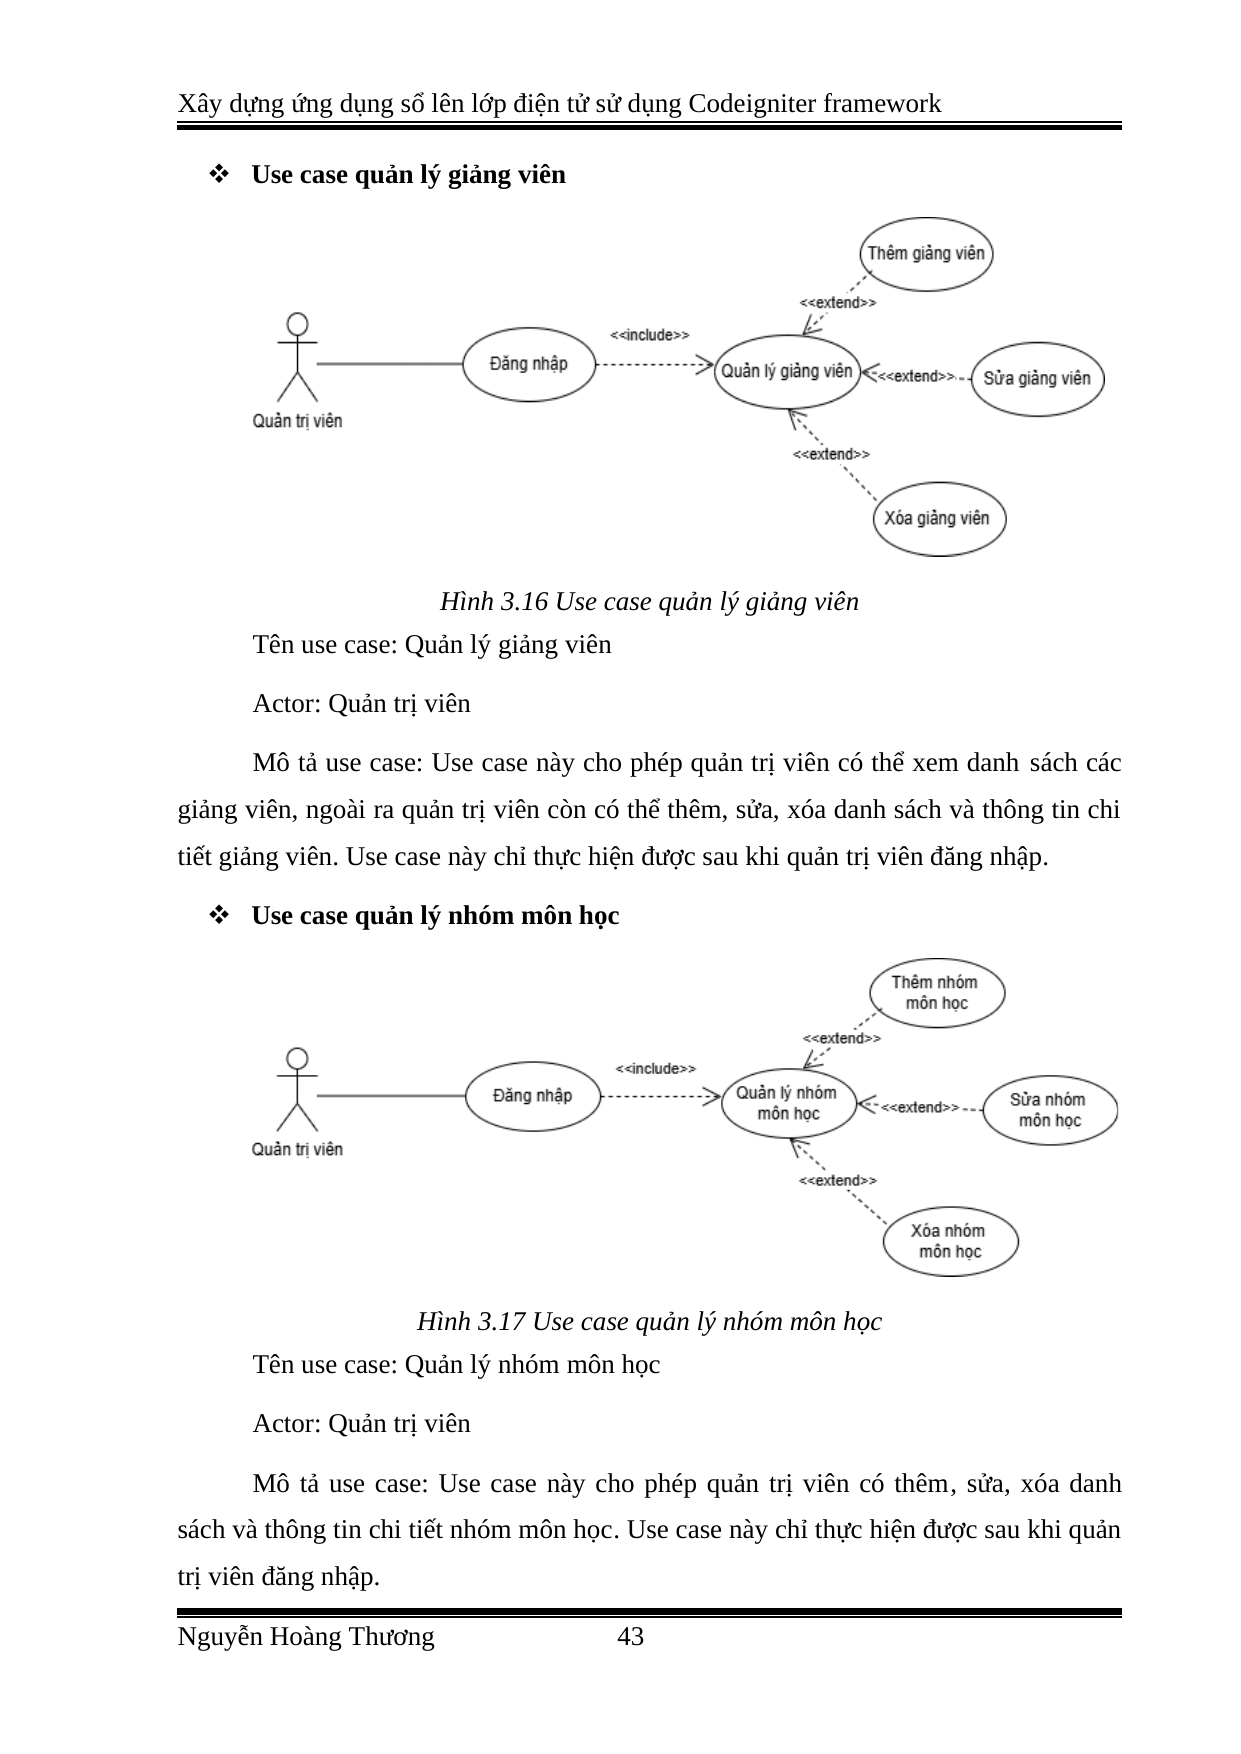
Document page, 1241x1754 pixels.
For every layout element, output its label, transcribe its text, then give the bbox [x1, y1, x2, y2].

text Tên use case: Quản lý nhóm môn học [177, 1348, 1122, 1379]
picture [251, 958, 1119, 1277]
text Tên use case: Quản lý giảng viên [177, 628, 1122, 659]
text Mô tả use case: Use case này cho phép quản trị viên có thể xem danh sách các giảng viên, ngoài ra quản trị viên còn có thể thêm, sửa, xóa danh sách và thông tin chi tiết giảng viên. Use case này chỉ thực hiện được sau khi quản trị viên đăng nhập. [177, 747, 1122, 871]
text Mô tả use case: Use case này cho phép quản trị viên có thêm, sửa, xóa danh sách và thông tin chi tiết nhóm môn học. Use case này chỉ thực hiện được sau khi quản trị viên đăng nhập. [177, 1467, 1122, 1591]
text Actor: Quản trị viên [177, 687, 1122, 718]
text Actor: Quản trị viên [177, 1407, 1122, 1439]
picture [252, 217, 1105, 557]
list Use case quản lý giảng viên [207, 158, 1122, 189]
list Use case quản lý nhóm môn học [207, 899, 1122, 930]
